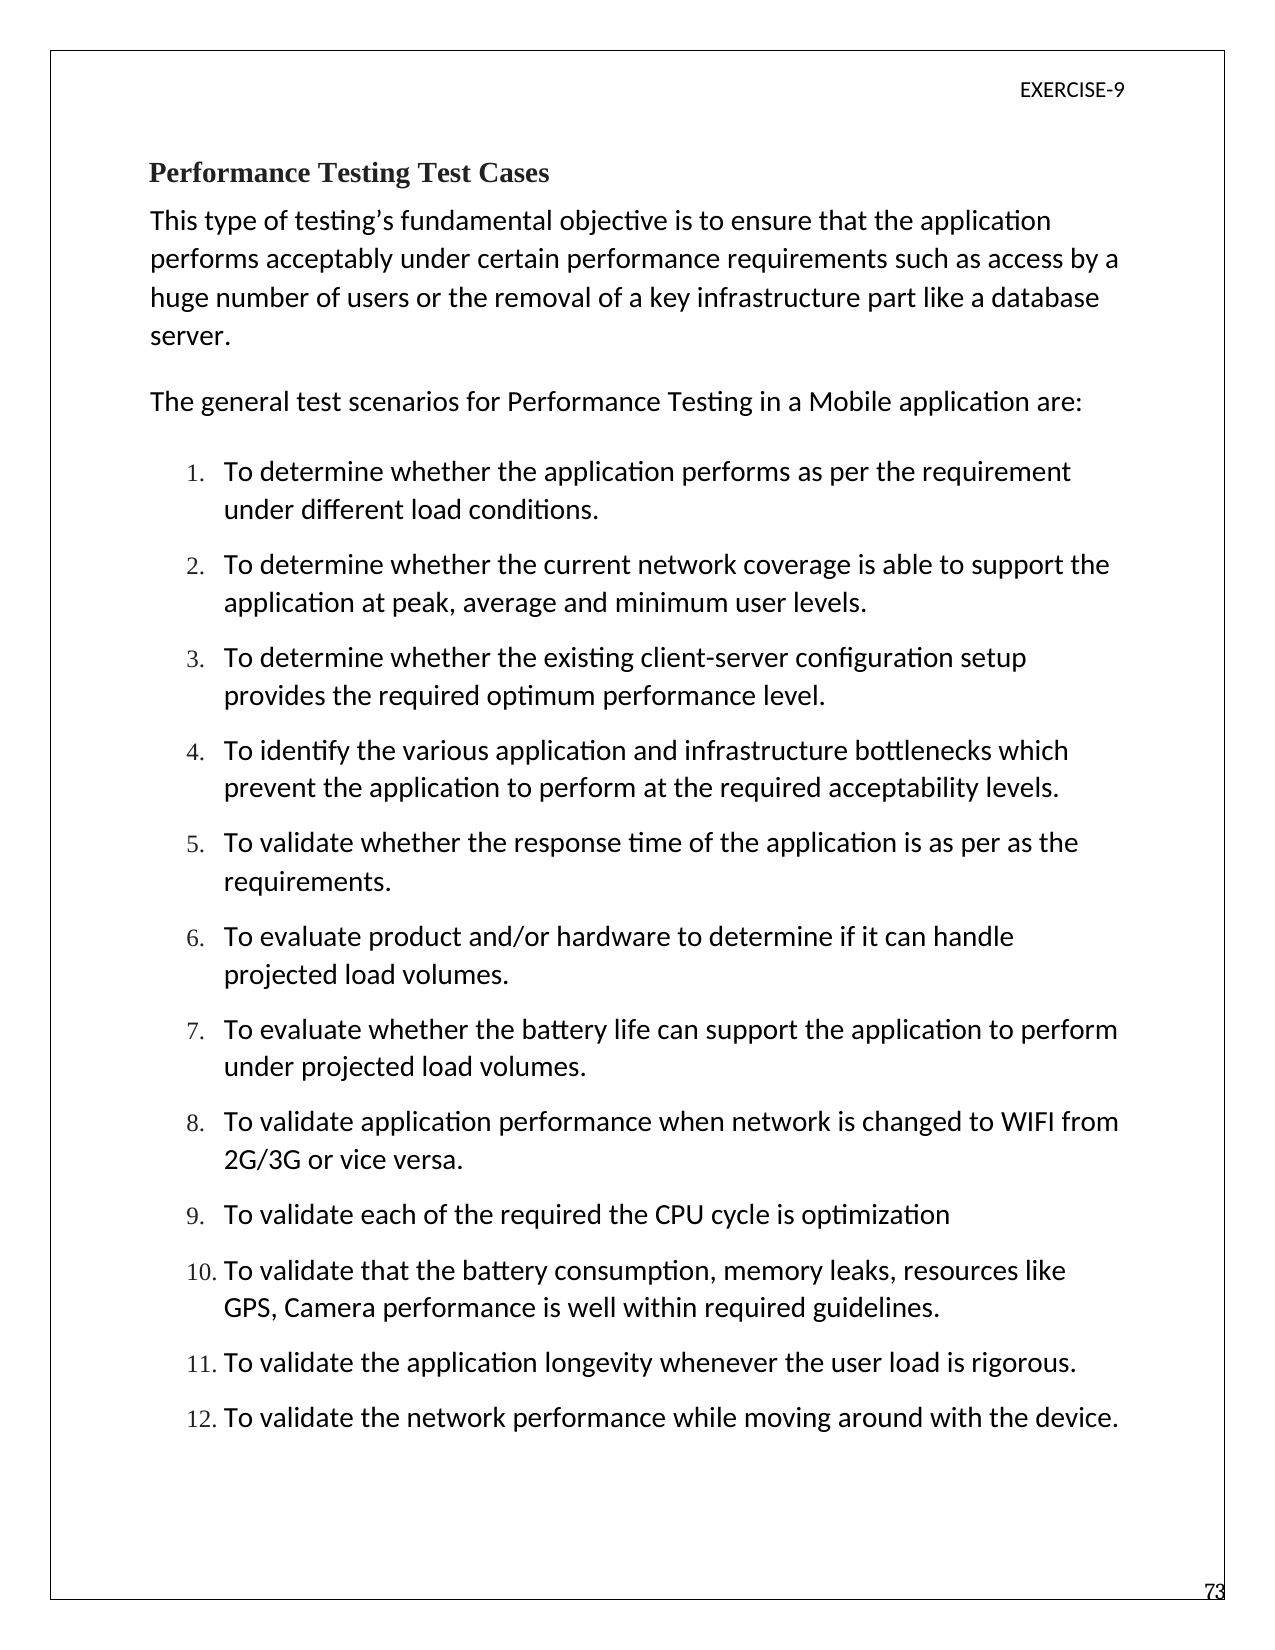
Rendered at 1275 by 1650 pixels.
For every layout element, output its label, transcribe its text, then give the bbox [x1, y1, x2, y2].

list To validate the application longevity whenever the user load is rigorous. [186, 1344, 1142, 1380]
list To determine whether the application performs as per the requirement under different load conditions. [186, 453, 1072, 527]
list To validate each of the required the CPU cycle is optimization [186, 1196, 1142, 1232]
text The general test scenarios for Performance Testing in a Mobile application are: [150, 383, 1142, 419]
list To determine whether the current network coverage is able to support the application at peak, average and minimum user levels. [186, 546, 1111, 620]
text This type of testing’s fundamental objective is to ensure that the application performs acceptably under certain performance requirements such as access by a huge number of users or the removal of a key infrastructure part like a database server. [150, 202, 1142, 353]
list To identify the various application and infrastructure bottlenecks which prevent the application to perform at the required acceptability levels. [186, 732, 1071, 805]
list To validate whether the response time of the application is as per as the requirements. [186, 824, 1079, 898]
list To evaluate whether the battery life can support the application to perform under projected load volumes. [186, 1011, 1119, 1084]
list To determine whether the existing client-server configuration setup provides the required optimum performance level. [186, 639, 1028, 712]
list To validate application performance when network is changed to WIFI from 2G/3G or vice versa. [186, 1103, 1119, 1177]
list To validate the network performance while moving around with the device. [186, 1399, 1142, 1435]
subtitle Performance Testing Test Cases [148, 155, 1142, 189]
list To evaluate product and/or hardware to determine if it can handle projected load volumes. [186, 918, 1015, 991]
list To validate that the battery consumption, memory leaks, resources like GPS, Camera performance is well within required guidelines. [186, 1252, 1068, 1325]
